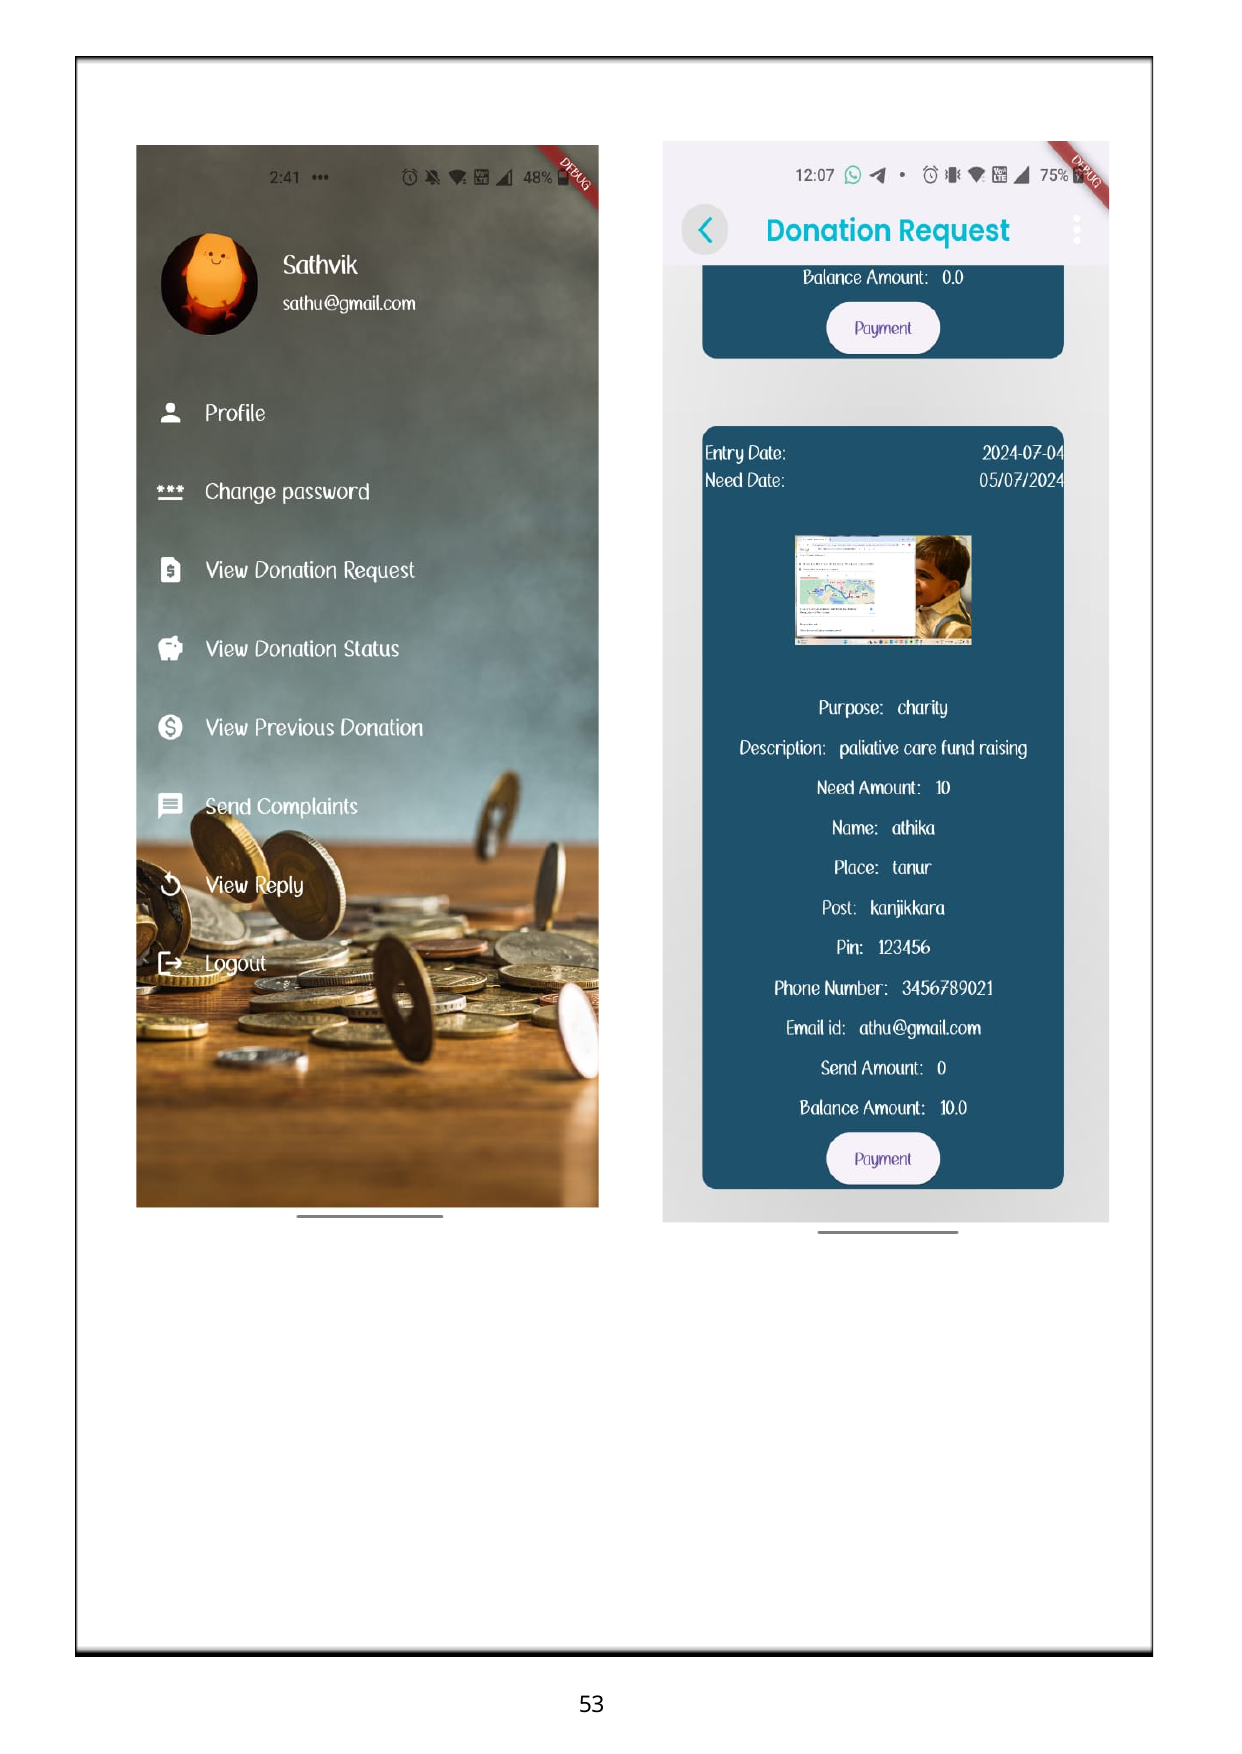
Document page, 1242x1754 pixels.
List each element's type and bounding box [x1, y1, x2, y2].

picture [75, 56, 1154, 1657]
